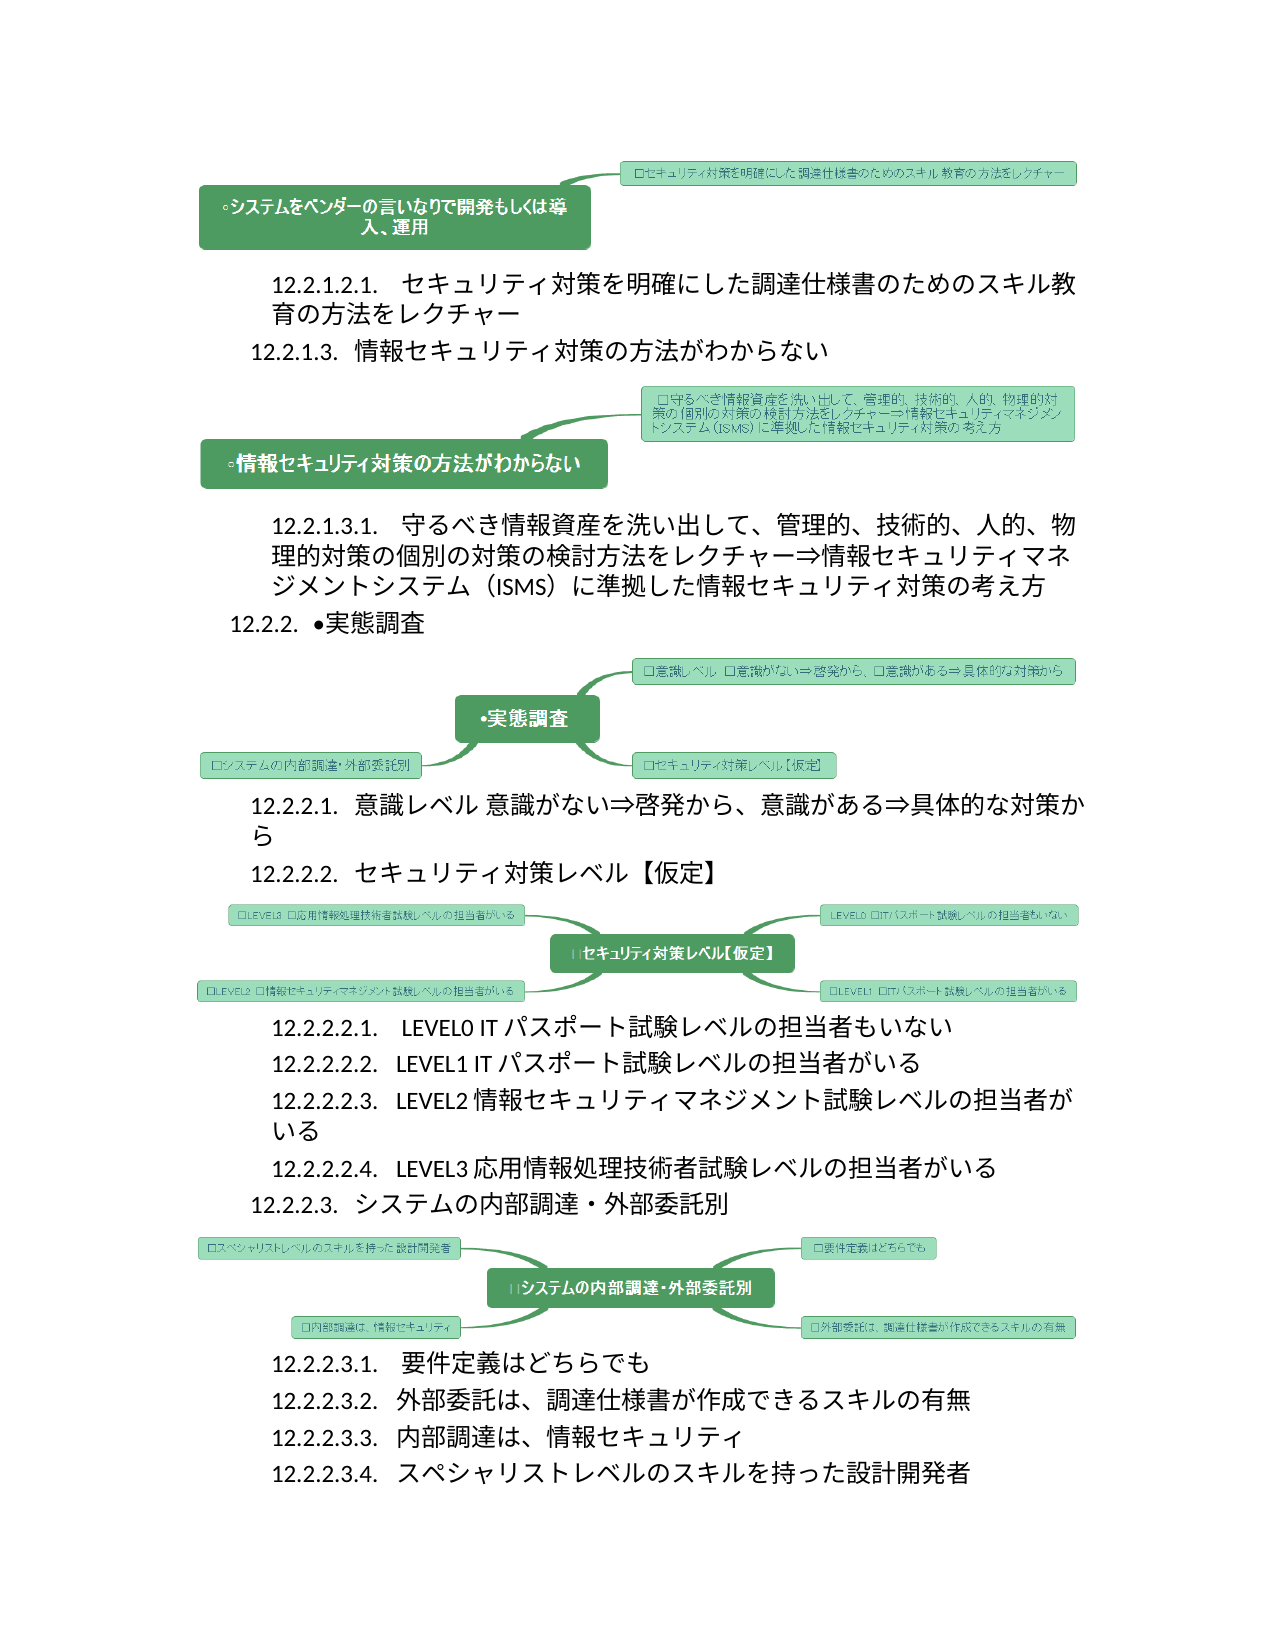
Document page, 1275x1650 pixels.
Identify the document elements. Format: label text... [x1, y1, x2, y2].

subtitle セキュリティ対策を明確にした調達仕様書のためのスキル教育の方法をレクチャー [271, 269, 1087, 330]
subtitle 外部委託は、調達仕様書が作成できるスキルの有無 [271, 1385, 1087, 1416]
subtitle •実態調査 [229, 608, 1087, 639]
picture [187, 894, 1088, 1012]
subtitle スペシャリストレベルのスキルを持った設計開発者 [271, 1458, 1087, 1489]
subtitle LEVEL0 ITパスポート試験レベルの担当者もいない [271, 1012, 1087, 1042]
subtitle システムの内部調達・外部委託別 [250, 1189, 1087, 1220]
subtitle 要件定義はどちらでも [271, 1348, 1087, 1379]
subtitle 情報セキュリティ対策の方法がわからない [250, 336, 1087, 367]
subtitle LEVEL2 情報セキュリティマネジメント試験レベルの担当者がいる [271, 1085, 1087, 1146]
picture [187, 645, 1088, 791]
subtitle LEVEL3 応用情報処理技術者試験レベルの担当者がいる [271, 1153, 1087, 1183]
subtitle LEVEL1 ITパスポート試験レベルの担当者がいる [271, 1049, 1087, 1079]
subtitle 守るべき情報資産を洗い出して、管理的、技術的、人的、物理的対策の個別の対策の検討方法をレクチャー⇒情報セキュリティマネジメントシステム（ISMS）に準拠した情報セキュリティ対策の考え方 [271, 511, 1087, 602]
picture [187, 149, 1088, 269]
subtitle 内部調達は、情報セキュリティ [271, 1422, 1087, 1452]
subtitle セキュリティ対策レベル【仮定】 [250, 858, 1087, 888]
subtitle 意識レベル 意識がない⇒啓発から、意識がある⇒具体的な対策から [250, 791, 1087, 852]
picture [187, 372, 1088, 511]
picture [187, 1226, 1086, 1349]
